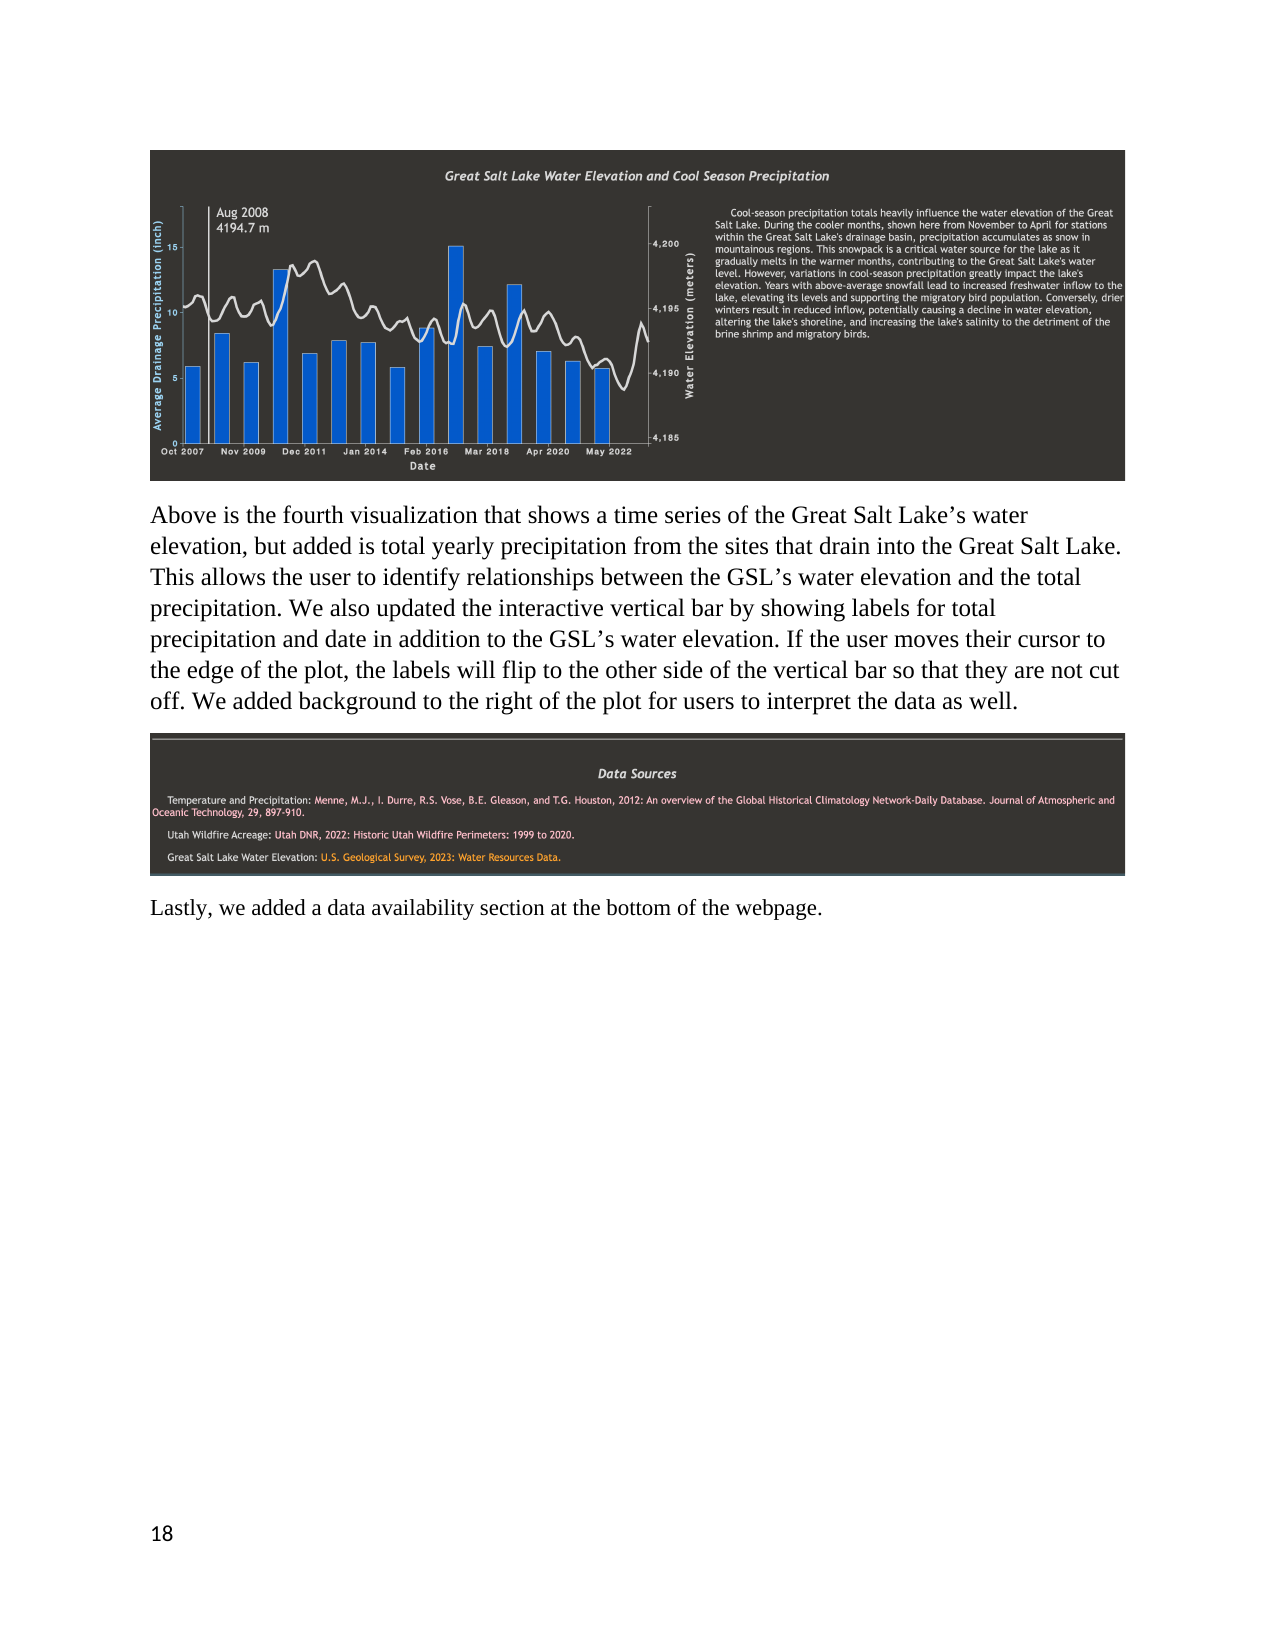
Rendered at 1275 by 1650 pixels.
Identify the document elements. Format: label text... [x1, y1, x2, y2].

text Above is the fourth visualization that shows a time series of the Great Salt Lake’s water elevation, but added is total yearly precipitation from the sites that drain into the Great Salt Lake. This allows the user to identify relationships between the GSL’s water elevation and the total precipitation. We also updated the interactive vertical bar by showing labels for total precipitation and date in addition to the GSL’s water elevation. If the user moves their cursor to the edge of the plot, the labels will flip to the other side of the vertical bar so that they are not cut off. We added background to the right of the plot for users to interpret the data as well. [150, 500, 1125, 715]
text Lastly, we added a data availability section at the bottom of the webpage. [150, 894, 1125, 921]
picture [150, 150, 1125, 481]
picture [150, 733, 1125, 876]
